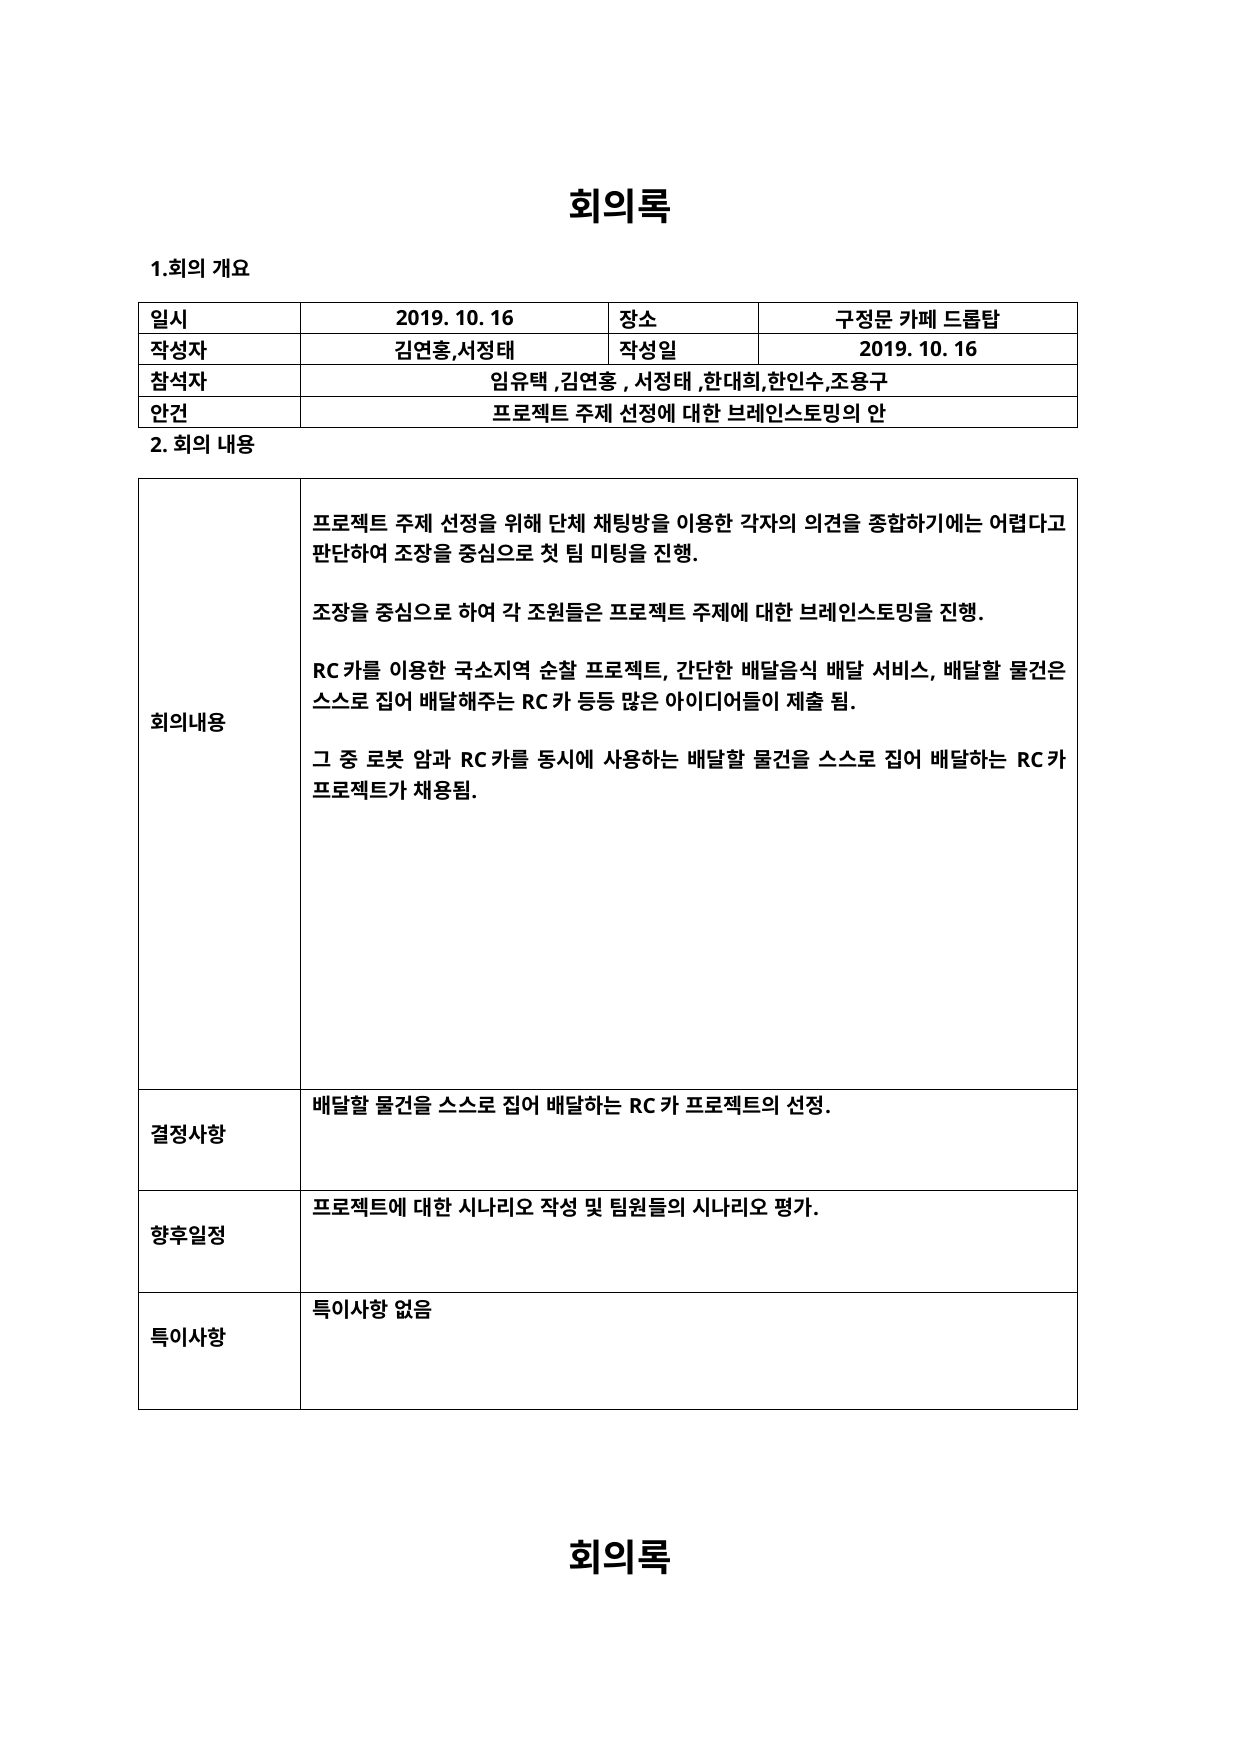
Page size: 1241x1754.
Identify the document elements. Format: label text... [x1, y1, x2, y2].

table_header 프로젝트 주제 선정을 위해 단체 채팅방을 이용한 각자의 의견을 종합하기에는 어렵다고 판단하여 조장을 중심으로 첫 팀 미팅을 진행. 조장을 중심으로 하여 각 조원들은 프로젝트 주제에 대한 브레인스토밍을 진행. RC카를 이용한 국소지역 순찰 프로젝트, 간단한 배달음식 배달 서비스, 배달할 물건은 스스로 집어 배달해주는 RC카 등등 많은 아이디어들이 제출 됨. 그 중 로봇 암과 RC카를 동시에 사용하는 배달할 물건을 스스로 집어 배달하는 RC카 프로젝트가 채용됨. [301, 479, 1077, 1088]
table_cell 참석자 [139, 365, 300, 396]
text 회의록 [150, 177, 1090, 231]
table_cell 프로젝트에 대한 시나리오 작성 및 팀원들의 시나리오 평가. [301, 1191, 1077, 1292]
text 1.회의 개요 [150, 252, 1090, 283]
table_header 구정문 카페 드롭탑 [759, 303, 1077, 333]
table_cell 배달할 물건을 스스로 집어 배달하는 RC카 프로젝트의 선정. [301, 1090, 1077, 1190]
table_cell 작성자 [139, 334, 300, 364]
table_header 장소 [609, 303, 758, 333]
table_cell 특이사항 없음 [301, 1293, 1077, 1409]
table_cell 안건 [139, 397, 300, 427]
table_cell 김연홍,서정태 [301, 334, 608, 364]
table_header 2019. 10. 16 [301, 303, 608, 333]
table_cell 결정사항 [139, 1090, 300, 1190]
table_header 회의내용 [139, 479, 300, 1088]
text 2. 회의 내용 [150, 428, 1090, 458]
table_cell 프로젝트 주제 선정에 대한 브레인스토밍의 안 [301, 397, 1077, 427]
table_header 일시 [139, 303, 300, 333]
table_cell 임유택 ,김연홍 , 서정태 ,한대희,한인수,조용구 [301, 365, 1077, 396]
table_cell 작성일 [609, 334, 758, 364]
table_cell 2019. 10. 16 [759, 334, 1077, 364]
table_cell 향후일정 [139, 1191, 300, 1292]
table_cell 특이사항 [139, 1293, 300, 1409]
text 회의록 [150, 1528, 1090, 1582]
